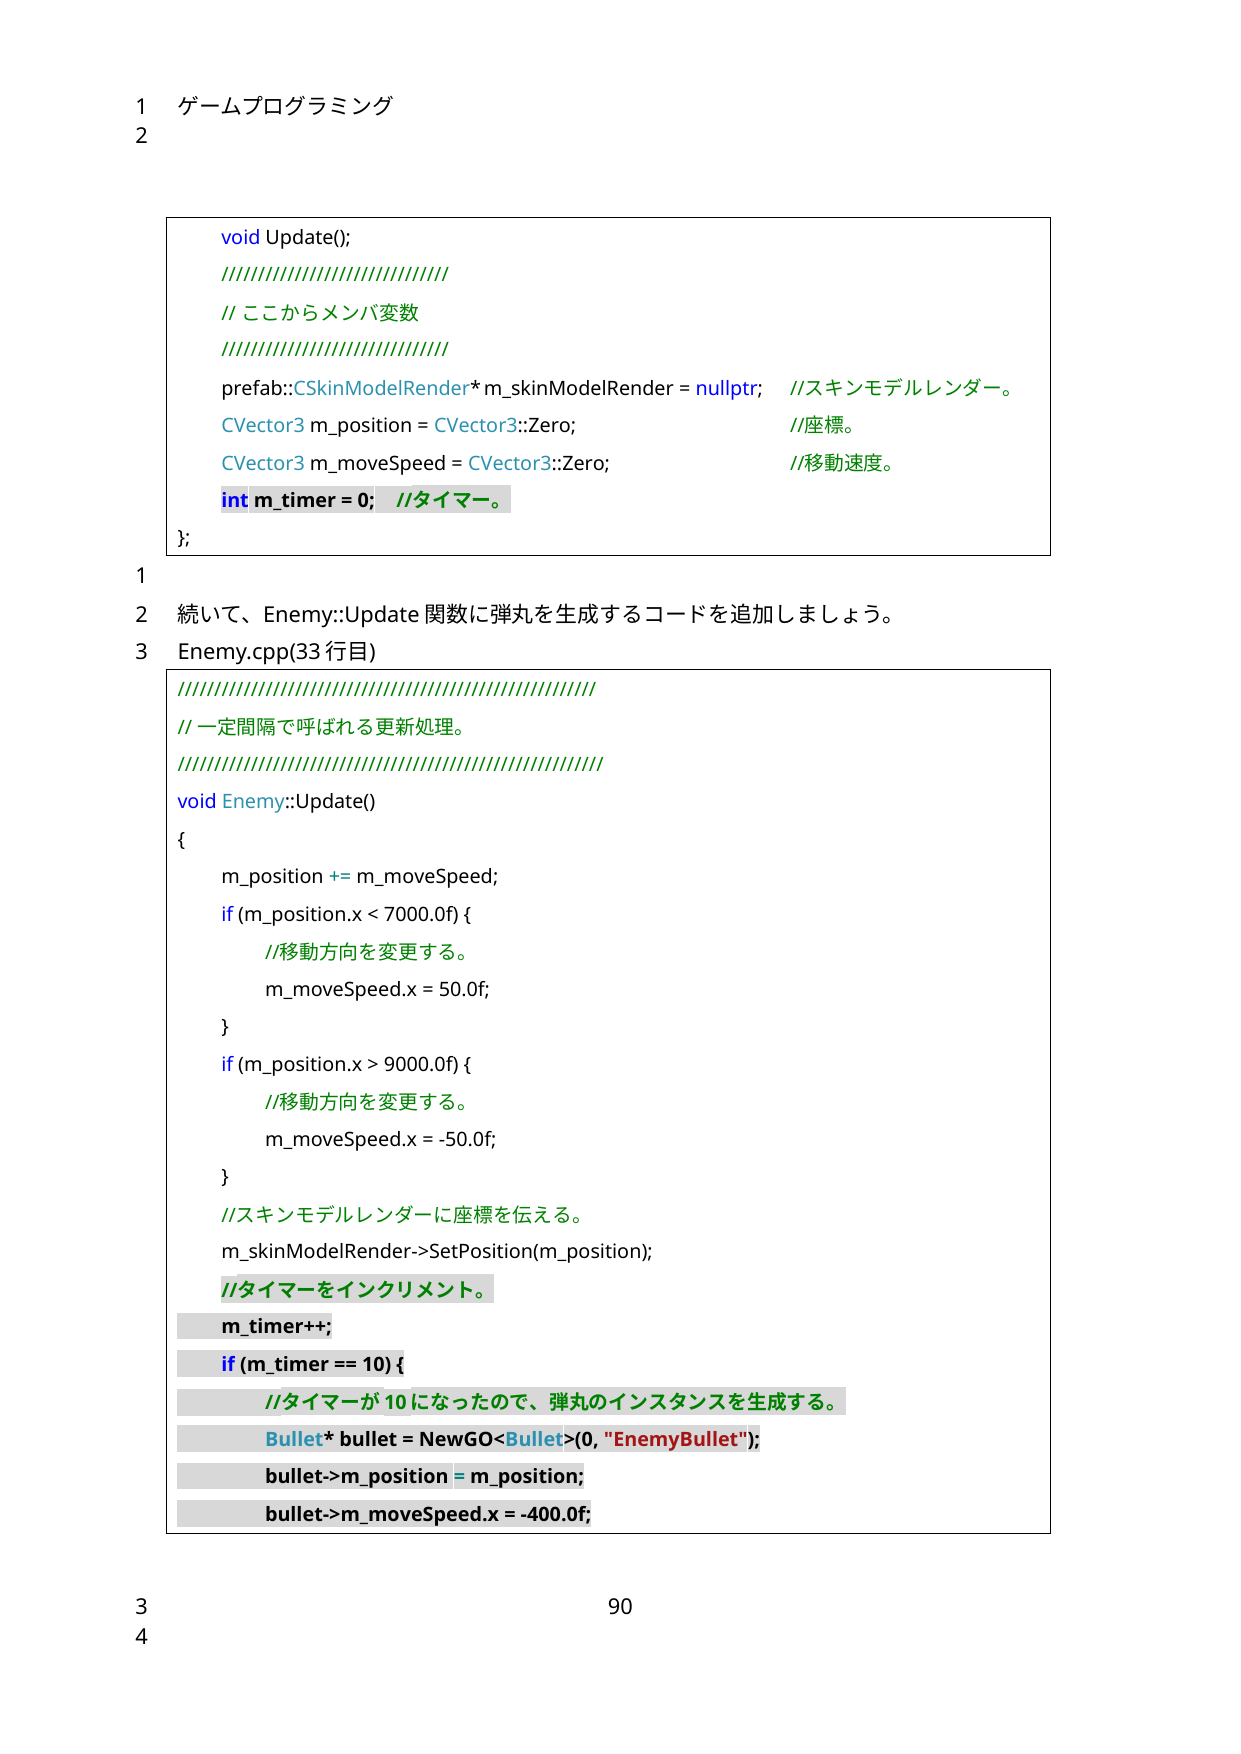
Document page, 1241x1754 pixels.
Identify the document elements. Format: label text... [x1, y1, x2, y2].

text Enemy.cpp(33行目) [177, 631, 1063, 669]
text 続いて、Enemy::Update関数に弾丸を生成するコードを追加しましょう。 [177, 594, 1063, 631]
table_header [167, 670, 1050, 1532]
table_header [167, 218, 1050, 555]
